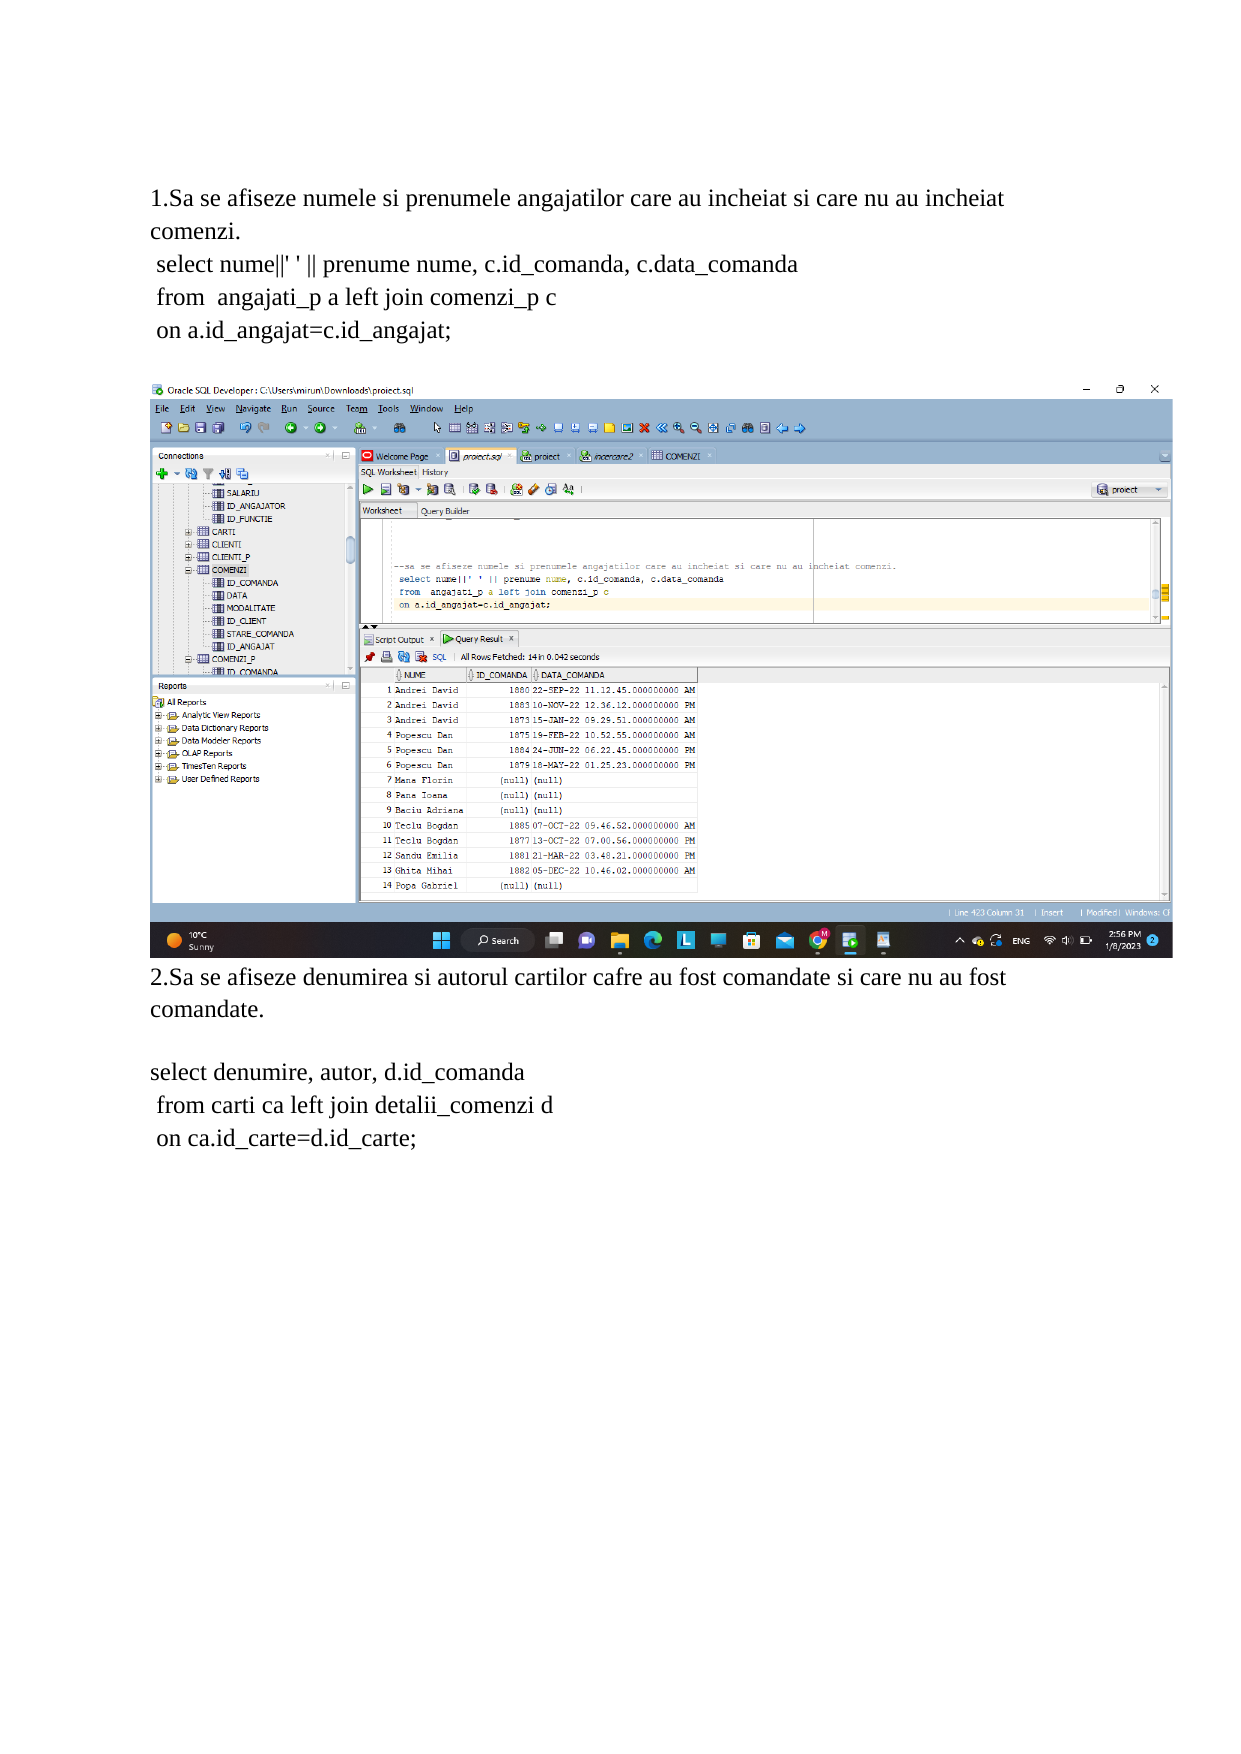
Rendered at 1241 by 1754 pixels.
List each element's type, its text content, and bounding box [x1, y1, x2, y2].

text select nume||' ' || prenume nume, c.id_comanda, c.data_comanda [150, 249, 1090, 278]
text 2.Sa se afiseze denumirea si autorul cartilor cafre au fost comandate si care nu au fost comandate. [150, 962, 1090, 1053]
text 1.Sa se afiseze numele si prenumele angajatilor care au incheiat si care nu au incheiat comenzi. [150, 183, 1090, 245]
text from carti ca left join detalii_comenzi d [150, 1090, 1090, 1119]
text select denumire, autor, d.id_comanda [150, 1057, 1090, 1086]
picture [150, 381, 1173, 958]
text on ca.id_carte=d.id_carte; [150, 1123, 1090, 1152]
text on a.id_angajat=c.id_angajat; [150, 315, 1090, 344]
text from angajati_p a left join comenzi_p c [150, 282, 1090, 311]
